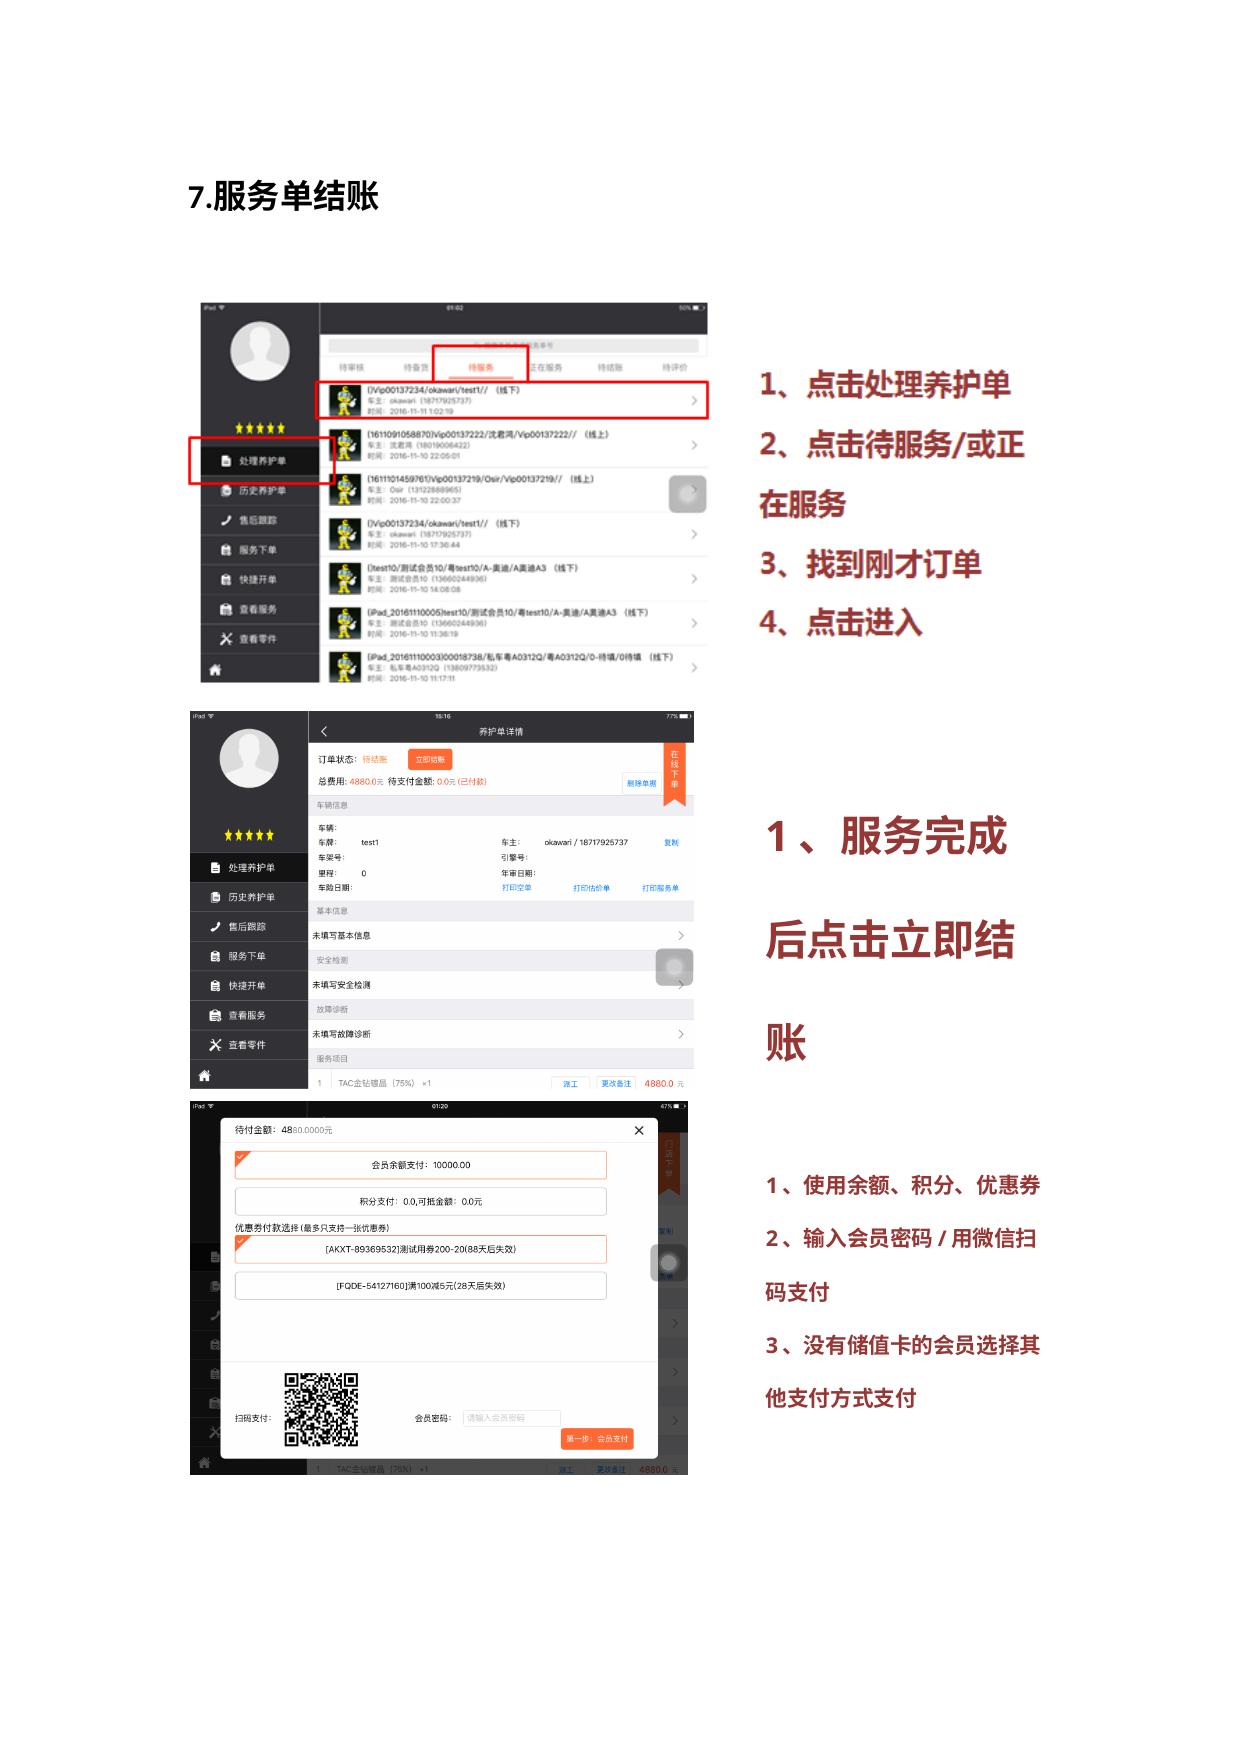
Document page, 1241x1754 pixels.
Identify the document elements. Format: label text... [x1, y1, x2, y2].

subtitle 7.服务单结账 [187, 162, 1053, 227]
picture [190, 711, 694, 1089]
picture [190, 1101, 688, 1475]
picture [187, 289, 1053, 705]
